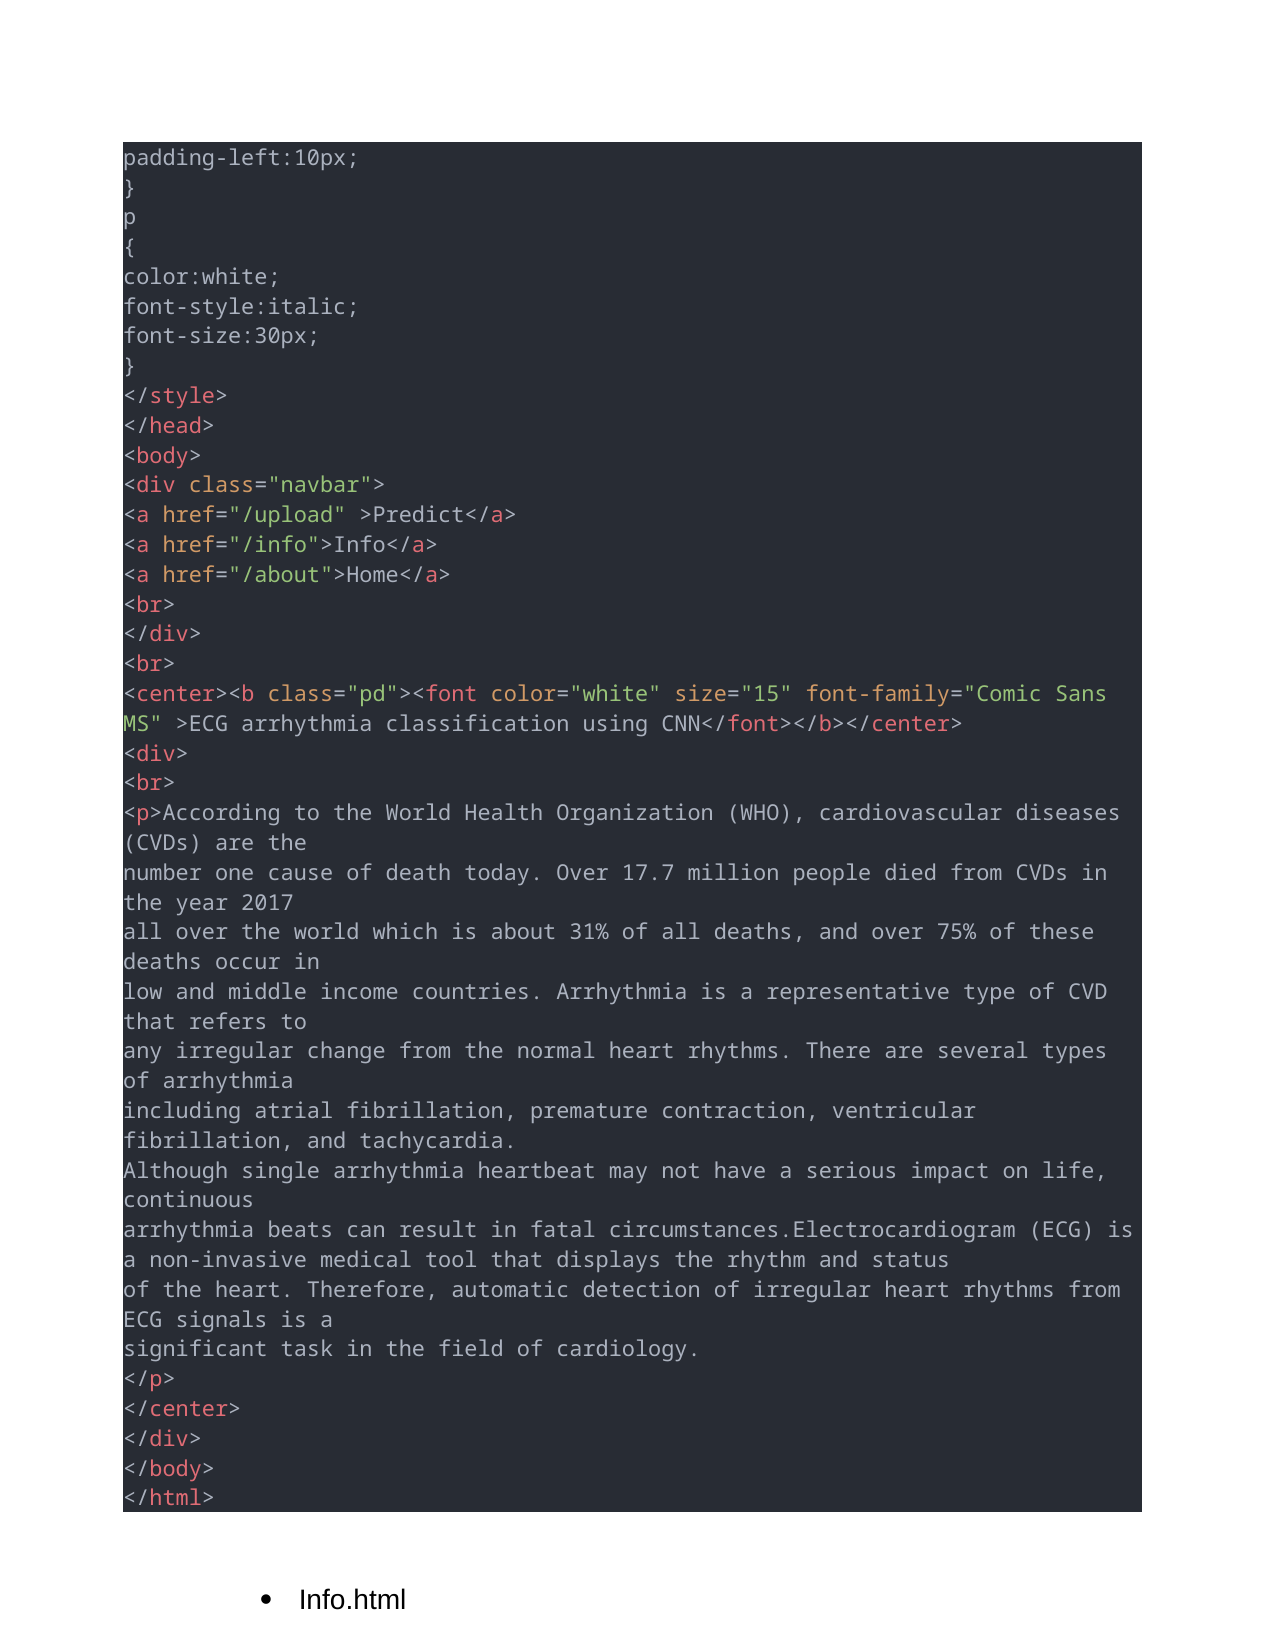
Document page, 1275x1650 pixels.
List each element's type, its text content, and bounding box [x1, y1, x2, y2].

text { [123, 231, 1142, 261]
text <p>According to the World Health Organization (WHO), cardiovascular diseases (CVDs) are the [123, 797, 1142, 857]
text font-size:30px; [123, 320, 1142, 350]
text number one cause of death today. Over 17.7 million people died from CVDs in the year 2017 [123, 857, 1142, 916]
text Although single arrhythmia heartbeat may not have a serious impact on life, continuous [123, 1154, 1142, 1214]
text <br> [123, 648, 1142, 678]
text any irregular change from the normal heart rhythms. There are several types of arrhythmia [123, 1035, 1142, 1095]
text </head> [123, 410, 1142, 439]
text arrhythmia beats can result in fatal circumstances.Electrocardiogram (ECG) is a non-invasive medical tool that displays the rhythm and status [123, 1214, 1142, 1274]
list Info.html [261, 1583, 1142, 1615]
text </style> [123, 380, 1142, 410]
text <center><b class="pd"><font color="white" size="15" font-family="Comic Sans MS" >ECG arrhythmia classification using CNN</font></b></center> [123, 678, 1142, 737]
text <br> [123, 767, 1142, 797]
text <div class="navbar"> [123, 469, 1142, 499]
text <a href="/info">Info</a> [123, 529, 1142, 559]
text including atrial fibrillation, premature contraction, ventricular fibrillation, and tachycardia. [123, 1095, 1142, 1154]
text p [123, 201, 1142, 231]
text significant task in the field of cardiology. [123, 1333, 1142, 1363]
text <br> [123, 588, 1142, 618]
text <div> [123, 737, 1142, 767]
text <a href="/upload" >Predict</a> [123, 499, 1142, 529]
text </p> [123, 1363, 1142, 1393]
text of the heart. Therefore, automatic detection of irregular heart rhythms from ECG signals is a [123, 1274, 1142, 1333]
text low and middle income countries. Arrhythmia is a representative type of CVD that refers to [123, 976, 1142, 1035]
text color:white; [123, 261, 1142, 291]
text </center> [123, 1393, 1142, 1423]
text padding-left:10px; [123, 142, 1142, 171]
text </html> [123, 1482, 1142, 1512]
text </body> [123, 1452, 1142, 1482]
text </div> [123, 1423, 1142, 1452]
text all over the world which is about 31% of all deaths, and over 75% of these deaths occur in [123, 916, 1142, 976]
text <a href="/about">Home</a> [123, 559, 1142, 588]
text <body> [123, 439, 1142, 469]
text } [123, 350, 1142, 380]
text </div> [123, 618, 1142, 648]
text font-style:italic; [123, 291, 1142, 320]
text } [123, 171, 1142, 201]
